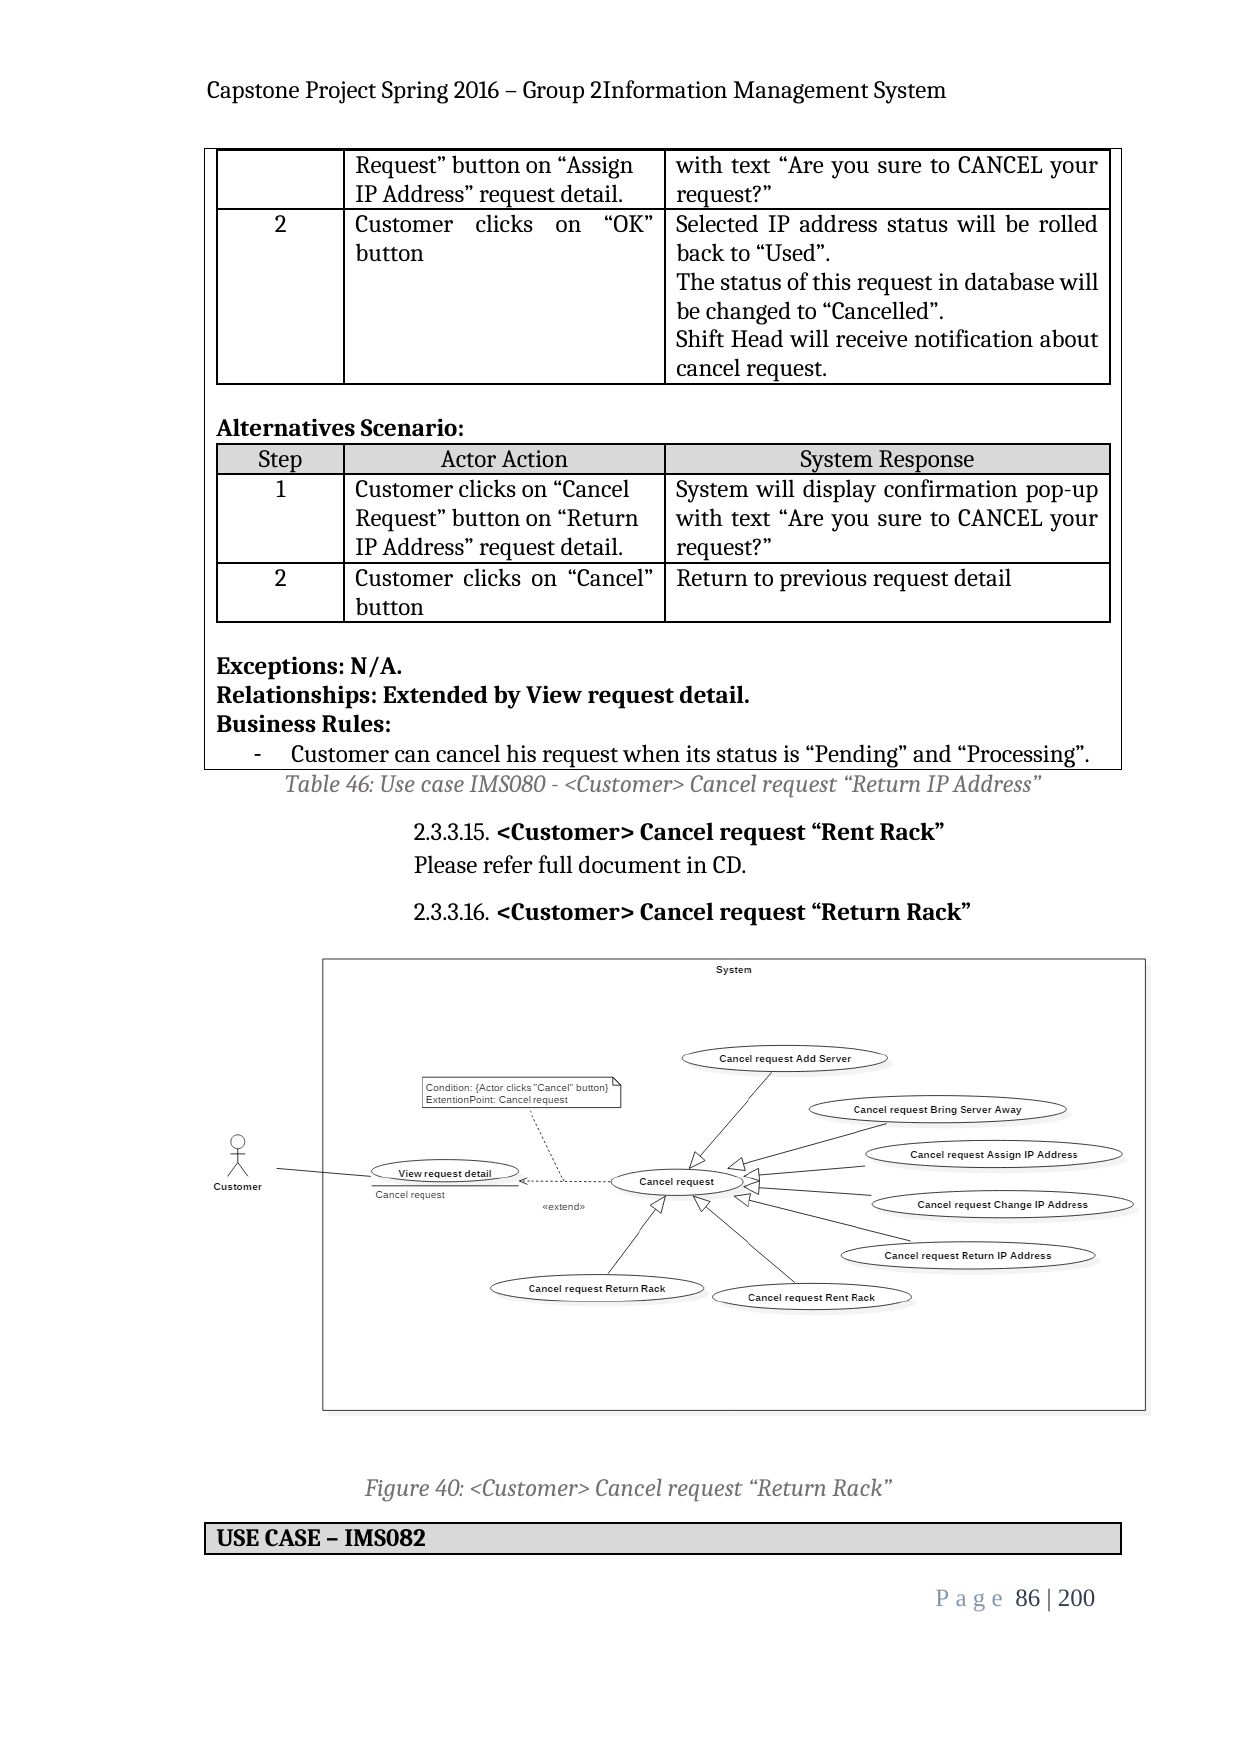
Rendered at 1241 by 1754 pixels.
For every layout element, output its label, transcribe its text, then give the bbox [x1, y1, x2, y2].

picture [206, 931, 1182, 1425]
subtitle <Customer> Cancel request “Rent Rack” [413, 818, 1122, 846]
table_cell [205, 149, 1121, 769]
table_header USE CASE – IMS082 [206, 1524, 1120, 1553]
text Figure 40: <Customer> Cancel request “Return Rack” [207, 1474, 1122, 1503]
text Table 46: Use case IMS080 - <Customer> Cancel request “Return IP Address” [207, 770, 1122, 799]
text Please refer full document in CD. [413, 851, 1122, 879]
subtitle <Customer> Cancel request “Return Rack” [413, 898, 1122, 927]
